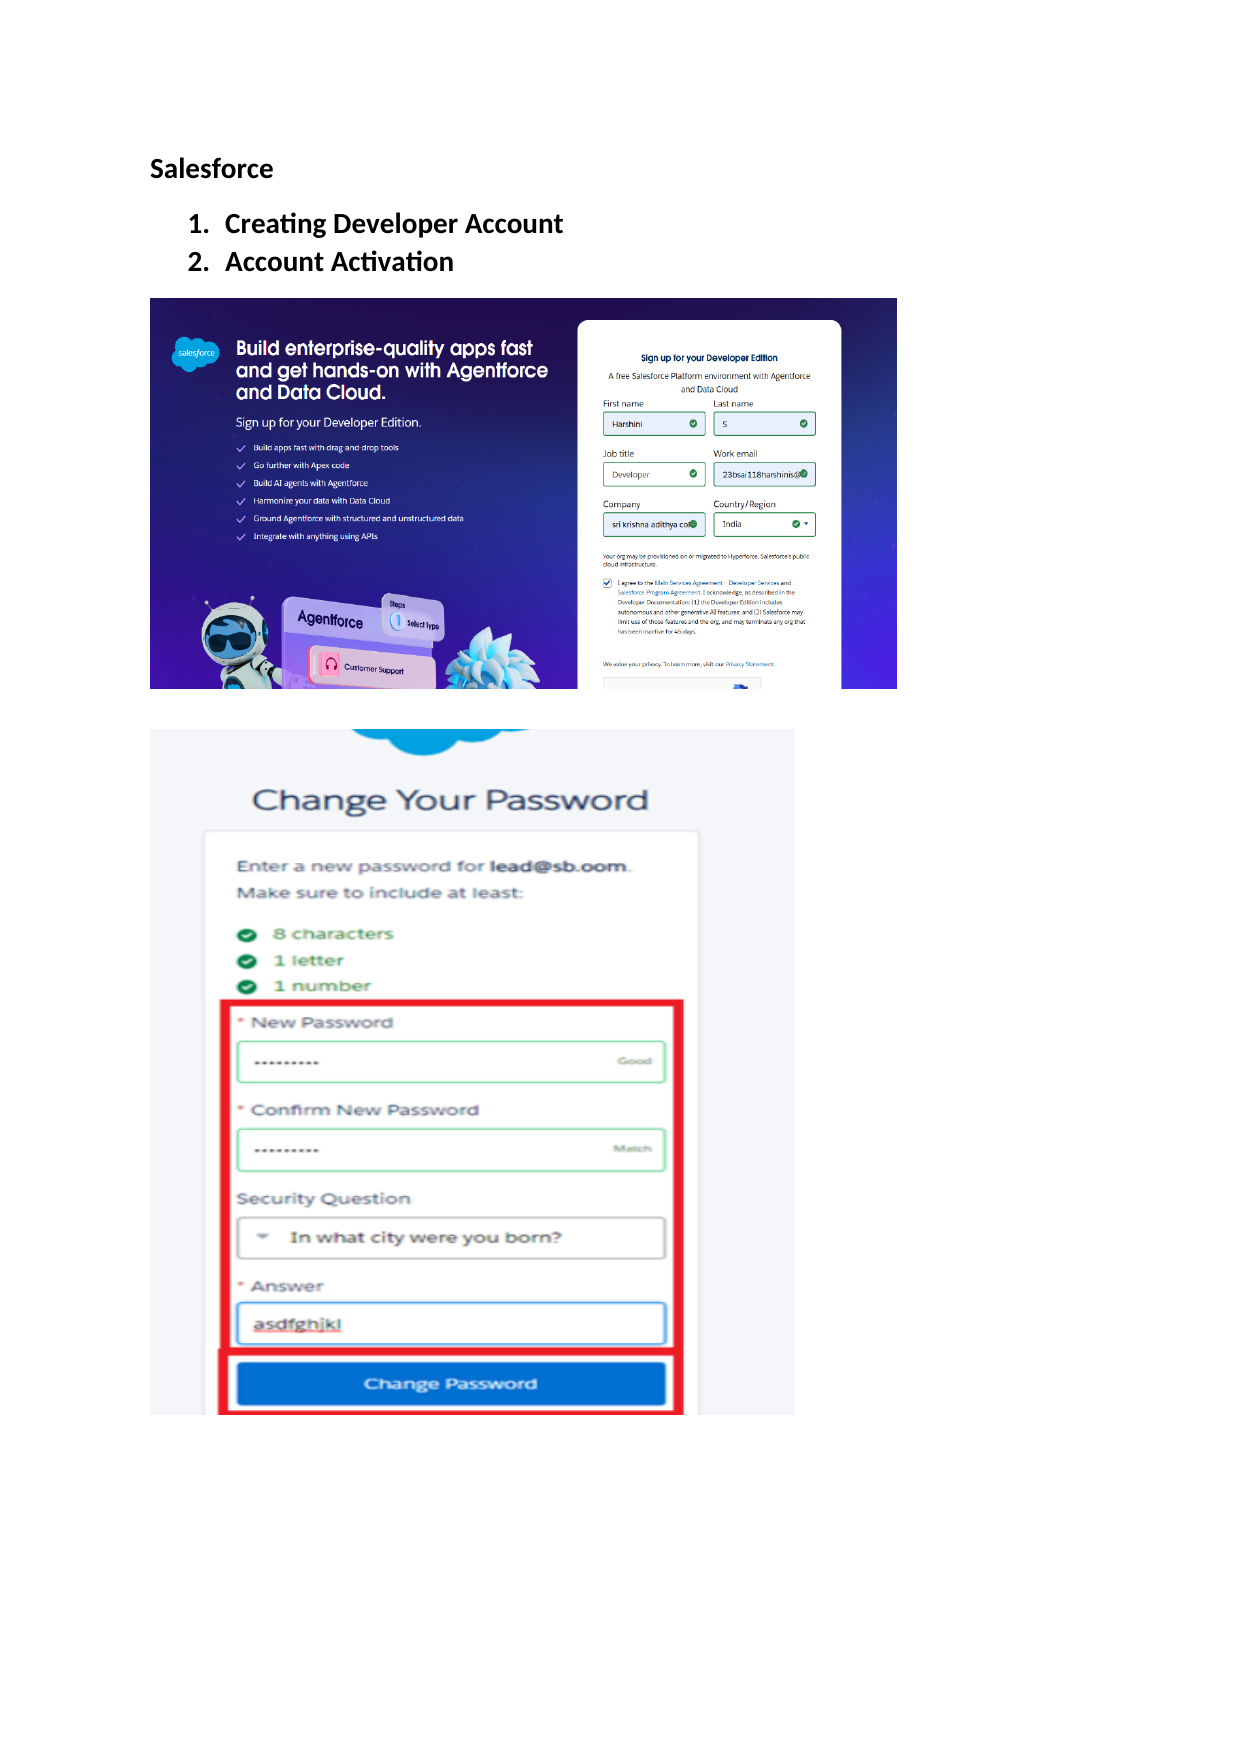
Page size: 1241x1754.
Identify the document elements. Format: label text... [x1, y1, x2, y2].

list Creating Developer Account [187, 205, 1090, 241]
picture [150, 729, 796, 1415]
text Salesforce [150, 150, 1090, 186]
picture [150, 298, 897, 689]
list Account Activation [187, 243, 1090, 279]
